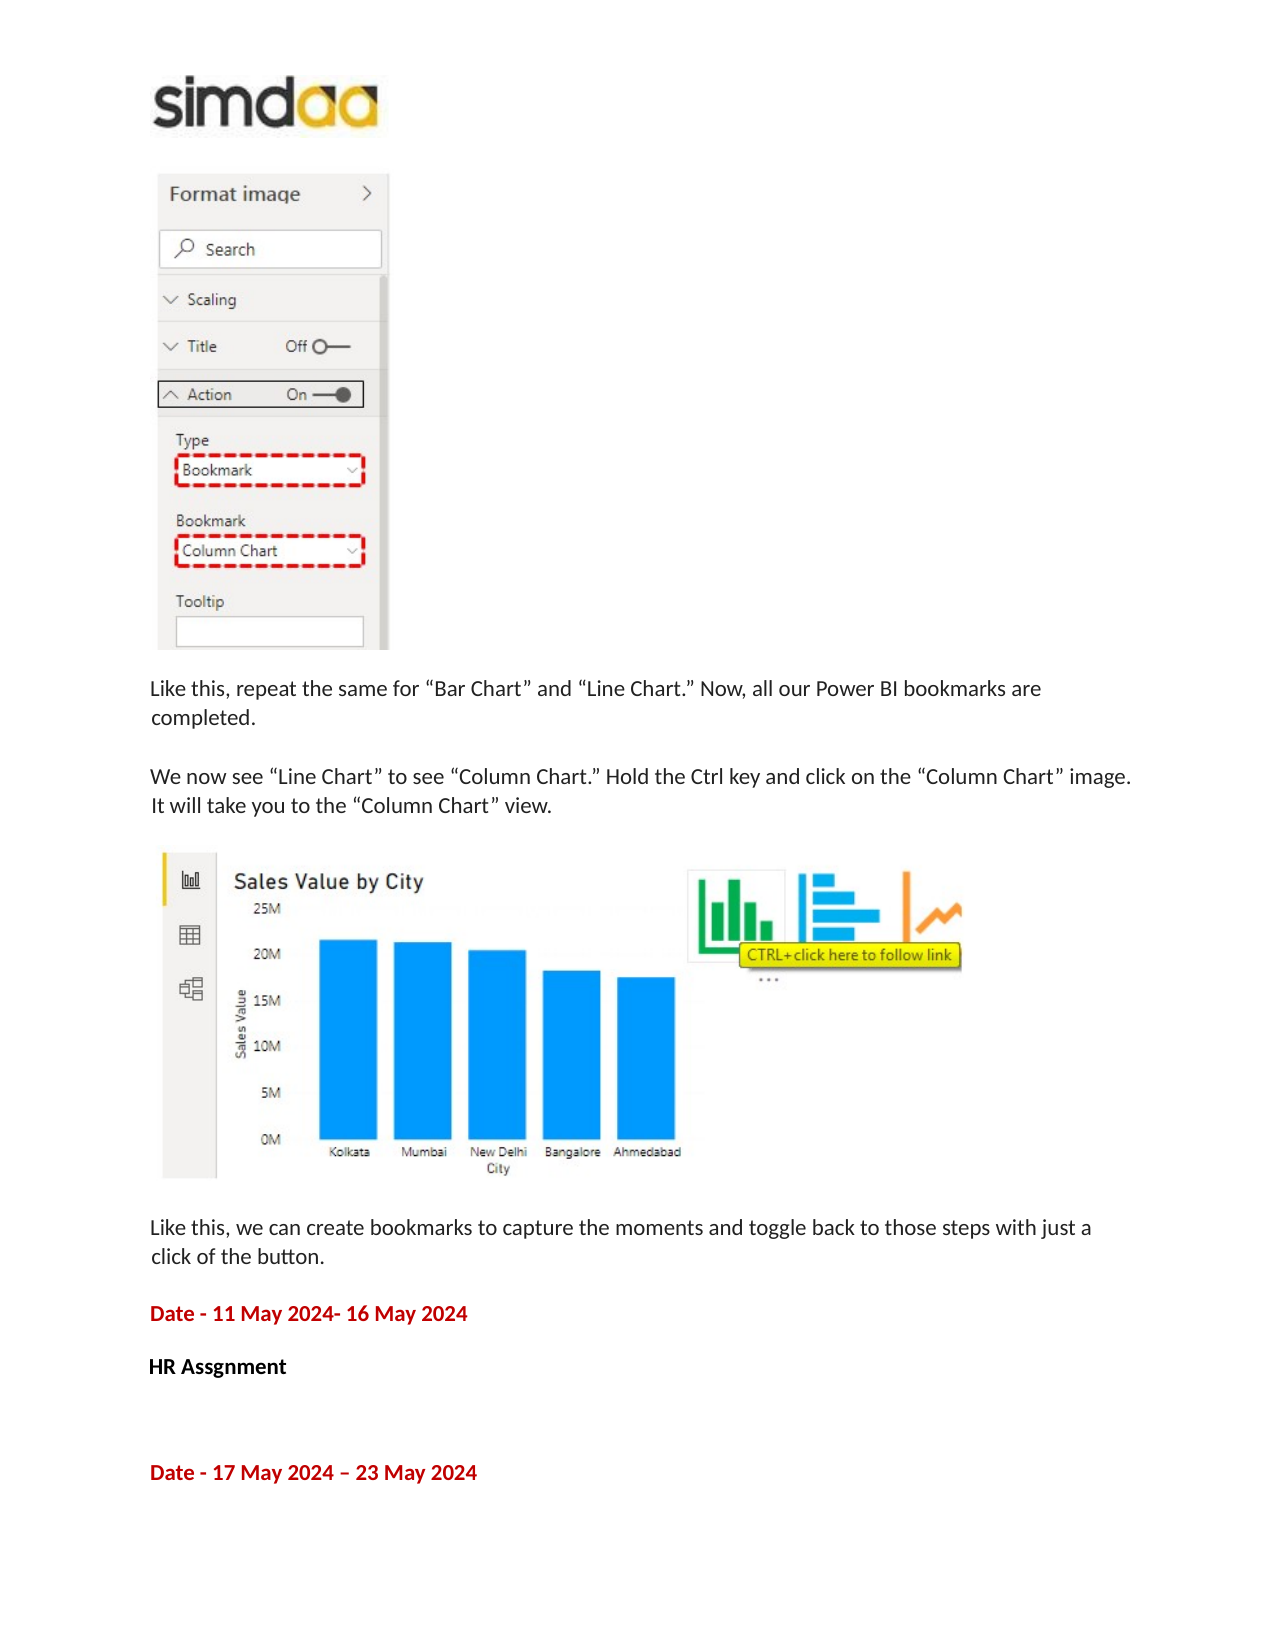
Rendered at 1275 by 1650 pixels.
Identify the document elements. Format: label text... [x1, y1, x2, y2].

text Like this, repeat the same for “Bar Chart” and “Line Chart.” Now, all our Power BI bookmarks are completed. [150, 674, 1134, 731]
picture [150, 166, 394, 650]
text Date - 17 May 2024 – 23 May 2024 [150, 1458, 1134, 1486]
text We now see “Line Chart” to see “Column Chart.” Hold the Ctrl key and click on the “Column Chart” image. It will take you to the “Column Chart” view. [150, 762, 1134, 819]
picture [150, 75, 389, 138]
text Date - 11 May 2024- 16 May 2024 [150, 1299, 1134, 1327]
text Like this, we can create bookmarks to capture the moments and toggle back to those steps with just a click of the button. [150, 1213, 1134, 1270]
picture [155, 845, 967, 1181]
text HR Assgnment [148, 1352, 1134, 1380]
